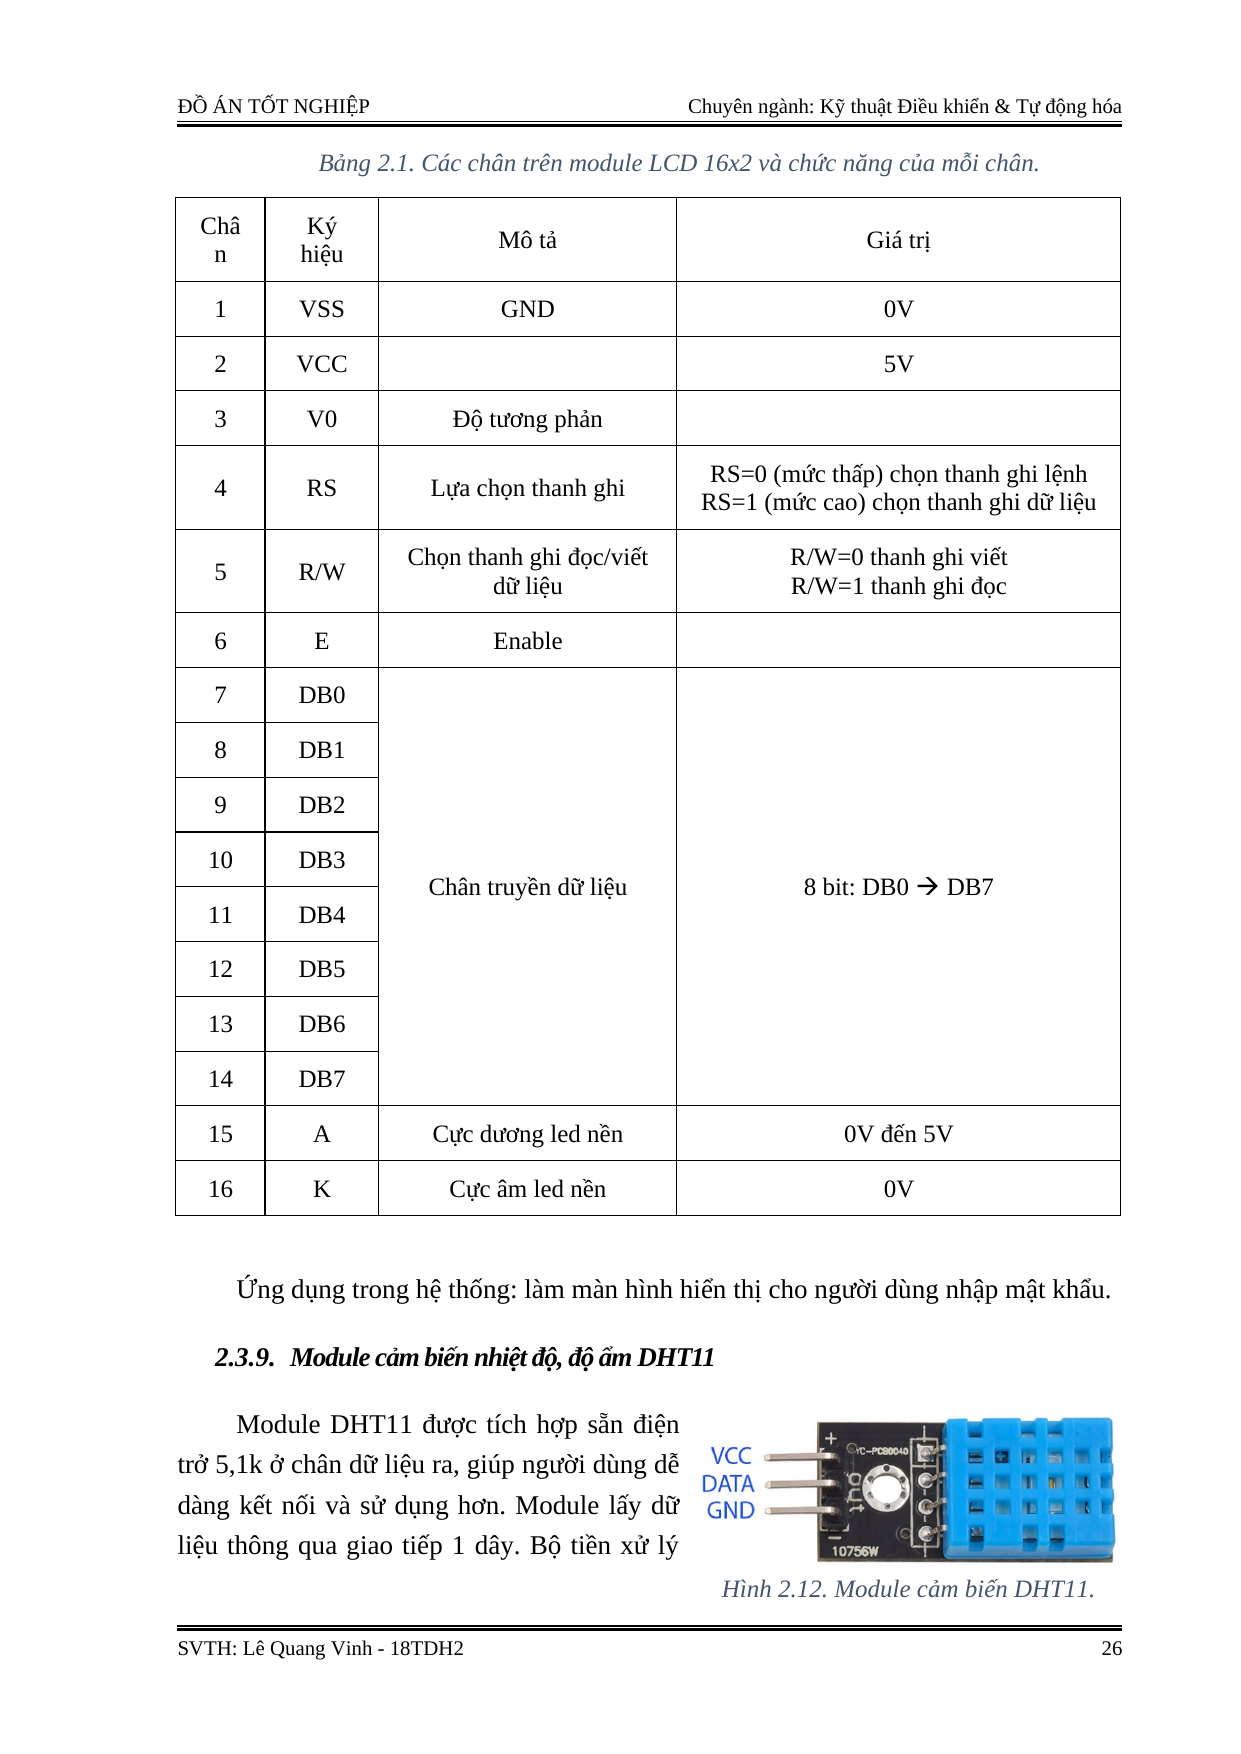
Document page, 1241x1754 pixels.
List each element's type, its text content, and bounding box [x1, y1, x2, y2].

table_header Chân [176, 198, 264, 281]
table_cell Chọn thanh ghi đọc/viết dữ liệu [379, 530, 676, 612]
table_cell 12 [176, 942, 264, 996]
table_cell DB4 [266, 887, 378, 941]
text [177, 1408, 1122, 1561]
table_cell Độ tương phản [379, 391, 676, 445]
table_cell RS [266, 446, 378, 529]
table_cell R/W [266, 530, 378, 612]
table_cell VCC [266, 337, 378, 390]
table_cell GND [379, 282, 676, 336]
table_cell 10 [176, 833, 264, 886]
table_cell A [266, 1106, 378, 1160]
table_cell Chân truyền dữ liệu [379, 668, 676, 1105]
table_cell E [266, 613, 378, 667]
table_header Mô tả [379, 198, 676, 281]
picture [699, 1416, 1118, 1565]
text Ứng dụng trong hệ thống: làm màn hình hiển thị cho người dùng nhập mật khẩu. [177, 1273, 1122, 1304]
table_cell 7 [176, 668, 264, 722]
table_cell K [266, 1161, 378, 1215]
table_cell [677, 613, 1120, 667]
subtitle Module cảm biến nhiệt độ, độ ẩm DHT11 [215, 1341, 1122, 1372]
table_cell 5 [176, 530, 264, 612]
table_cell Cực âm led nền [379, 1161, 676, 1215]
table_cell 9 [176, 778, 264, 831]
table_cell DB5 [266, 942, 378, 996]
table_cell V0 [266, 391, 378, 445]
table_cell 6 [176, 613, 264, 667]
table_cell DB1 [266, 723, 378, 777]
table_cell VSS [266, 282, 378, 336]
table_cell [379, 337, 676, 390]
table_cell 8 bit: DB0 DB7 [677, 668, 1120, 1105]
table_cell [677, 391, 1120, 445]
table_cell 3 [176, 391, 264, 445]
table_cell Enable [379, 613, 676, 667]
table_header Ký hiệu [266, 198, 378, 281]
table_cell DB2 [266, 778, 378, 831]
table_cell DB3 [266, 833, 378, 886]
table_cell 13 [176, 997, 264, 1051]
table_cell 2 [176, 337, 264, 390]
table_cell 0V [677, 282, 1120, 336]
table_cell 14 [176, 1052, 264, 1105]
table_cell R/W=0 thanh ghi viết R/W=1 thanh ghi đọc [677, 530, 1120, 612]
table_cell 0V đến 5V [677, 1106, 1120, 1160]
table_cell 16 [176, 1161, 264, 1215]
table_cell 5V [677, 337, 1120, 390]
table_header Giá trị [677, 198, 1120, 281]
table_cell 4 [176, 446, 264, 529]
table_cell 8 [176, 723, 264, 777]
table_cell Cực dương led nền [379, 1106, 676, 1160]
table_cell Lựa chọn thanh ghi [379, 446, 676, 529]
text Bảng 2.1. Các chân trên module LCD 16x2 và chức năng của mỗi chân. [177, 148, 1122, 176]
table_cell 15 [176, 1106, 264, 1160]
table_cell DB0 [266, 668, 378, 722]
table_cell 1 [176, 282, 264, 336]
table_cell 0V [677, 1161, 1120, 1215]
table_cell DB7 [266, 1052, 378, 1105]
table_cell 11 [176, 887, 264, 941]
table_cell RS=0 (mức thấp) chọn thanh ghi lệnh RS=1 (mức cao) chọn thanh ghi dữ liệu [677, 446, 1120, 529]
table_cell DB6 [266, 997, 378, 1051]
